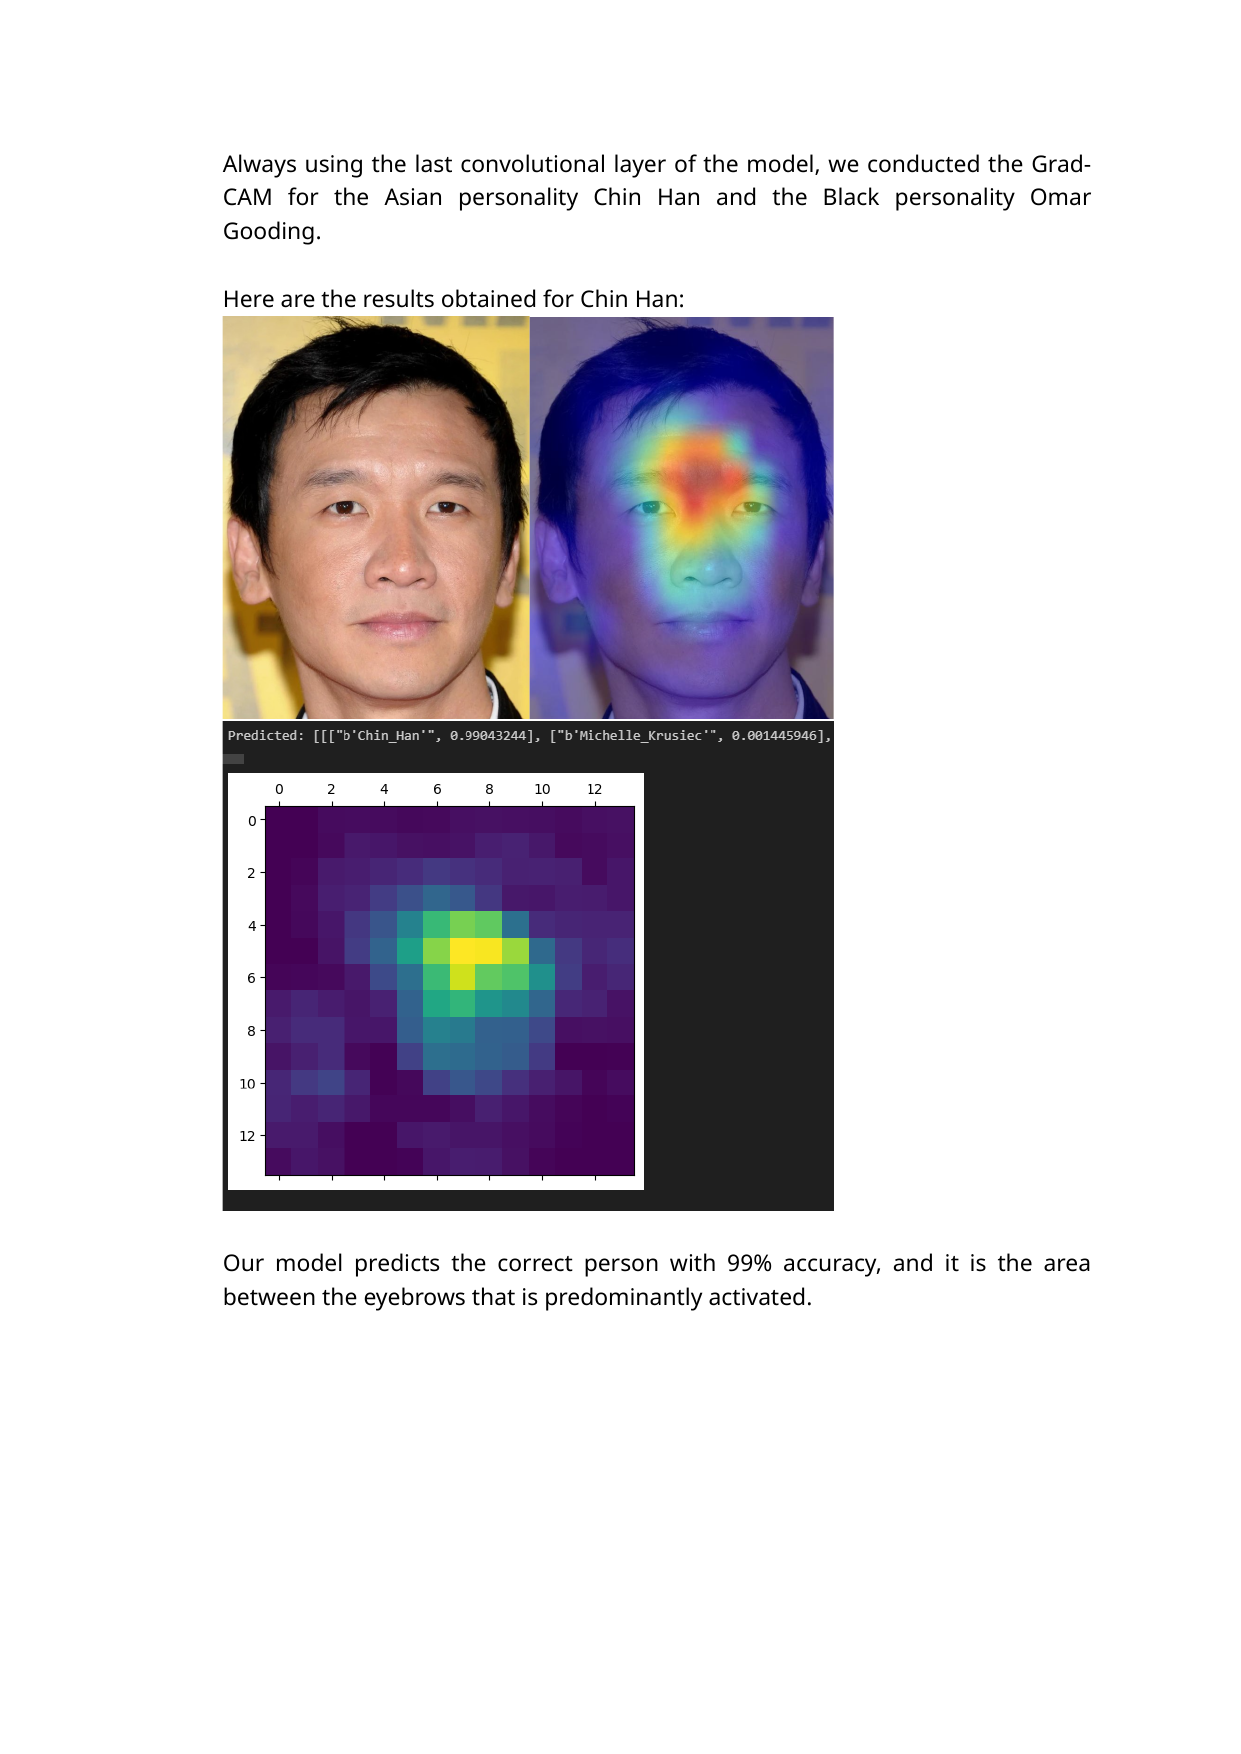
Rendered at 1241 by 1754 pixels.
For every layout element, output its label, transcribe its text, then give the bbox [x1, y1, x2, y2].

list Our model predicts the correct person with 99% accuracy, and it is the area between the eyebrows that is predominantly activated. [223, 1247, 1093, 1312]
picture [222, 721, 834, 1211]
list Here are the results obtained for Chin Han: [223, 283, 1093, 314]
list Always using the last convolutional layer of the model, we conducted the Grad-CAM for the Asian personality Chin Han and the Black personality Omar Gooding. [223, 148, 1093, 246]
picture [222, 316, 834, 719]
